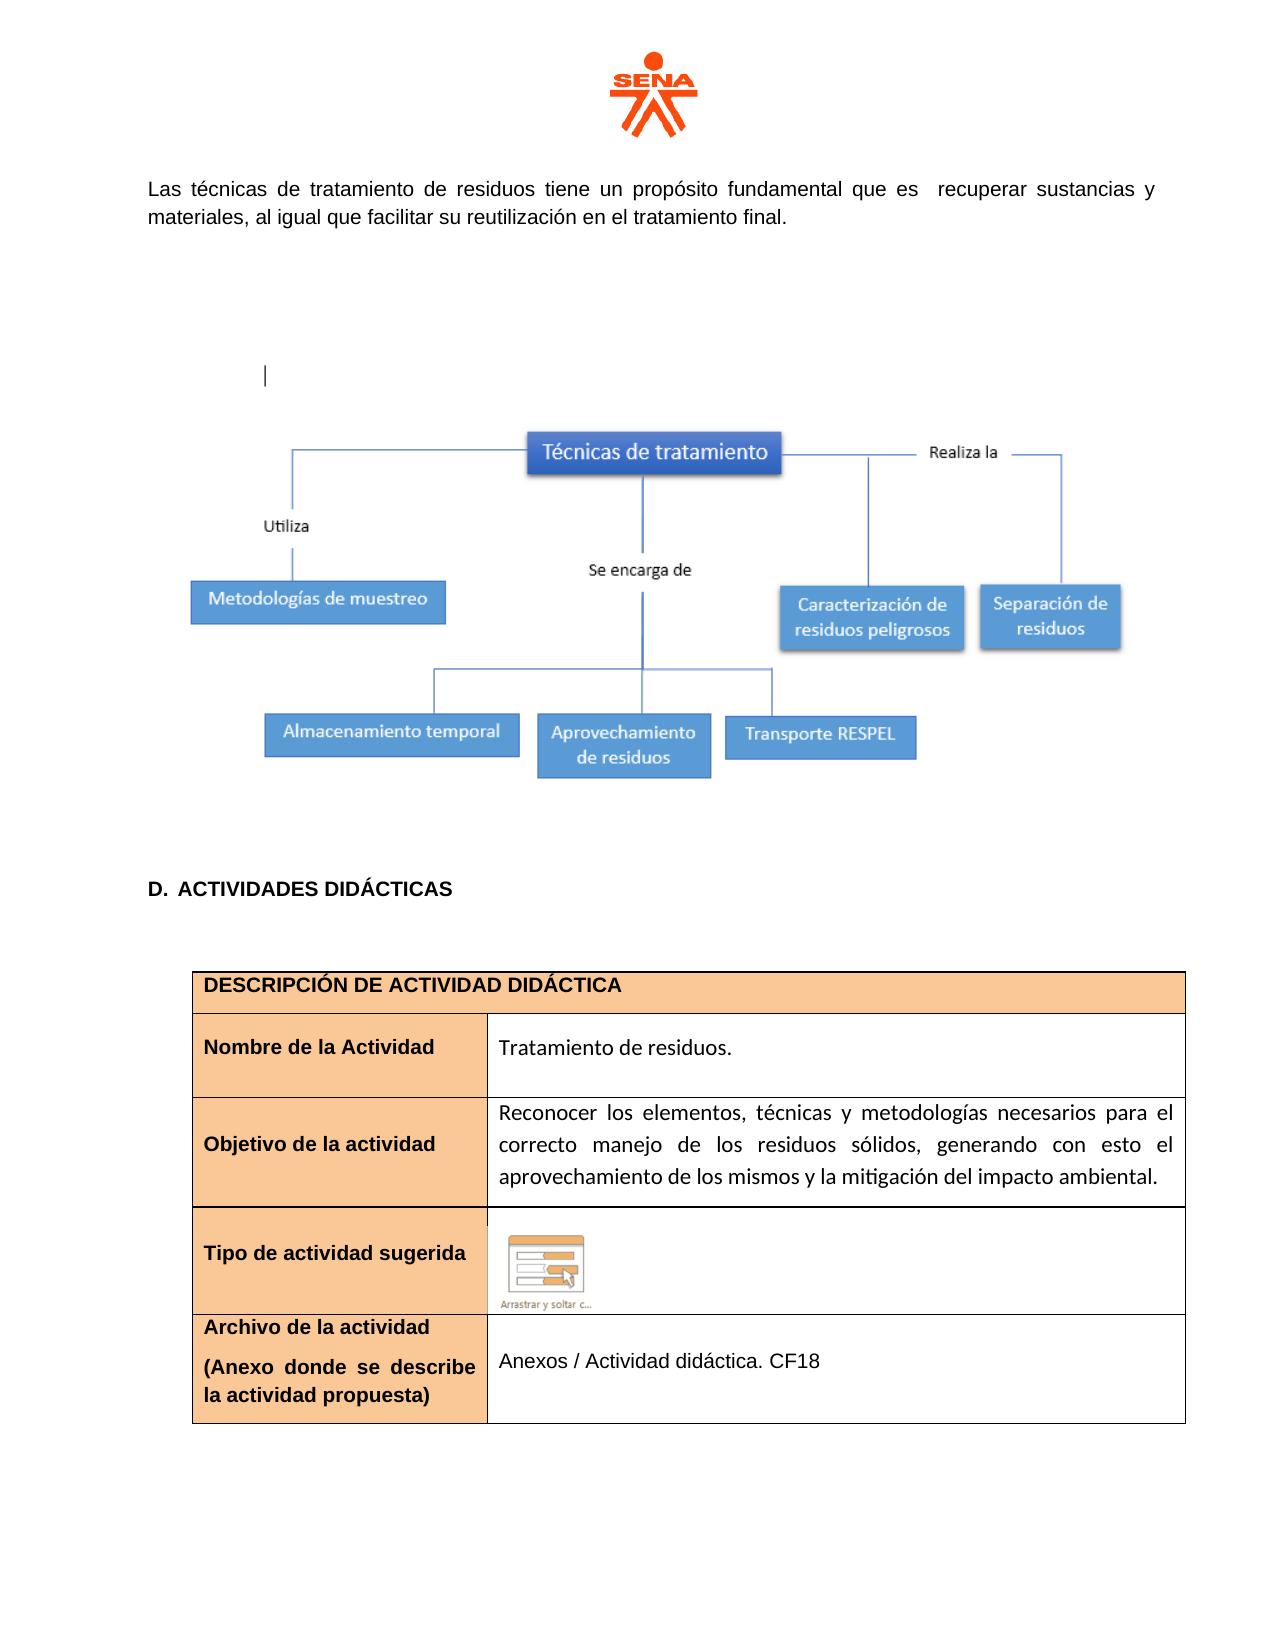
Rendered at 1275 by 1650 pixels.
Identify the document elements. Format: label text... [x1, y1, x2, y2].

table_cell Tratamiento de residuos. [488, 1014, 1185, 1097]
picture [600, 48, 704, 142]
table_cell Nombre de la Actividad [193, 1014, 487, 1097]
list ACTIVIDADES DIDÁCTICAS [148, 876, 1157, 900]
table_cell Objetivo de la actividad [193, 1098, 487, 1206]
table_cell Archivo de la actividad (Anexo donde se describe la actividad propuesta) [193, 1315, 487, 1423]
table_header DESCRIPCIÓN DE ACTIVIDAD DIDÁCTICA [193, 973, 1185, 1013]
text Las técnicas de tratamiento de residuos tiene un propósito fundamental que es recuperar sustancias y materiales, al igual que facilitar su reutilización en el tratamiento final. [148, 177, 1157, 229]
picture [487, 1226, 599, 1314]
picture [147, 259, 1157, 845]
table_cell Anexos / Actividad didáctica. CF18 [488, 1315, 1185, 1423]
table_cell [488, 1208, 1185, 1314]
table_cell Reconocer los elementos, técnicas y metodologías necesarios para el correcto manejo de los residuos sólidos, generando con esto el aprovechamiento de los mismos y la mitigación del impacto ambiental. [488, 1098, 1185, 1206]
table_cell Tipo de actividad sugerida [193, 1208, 487, 1314]
